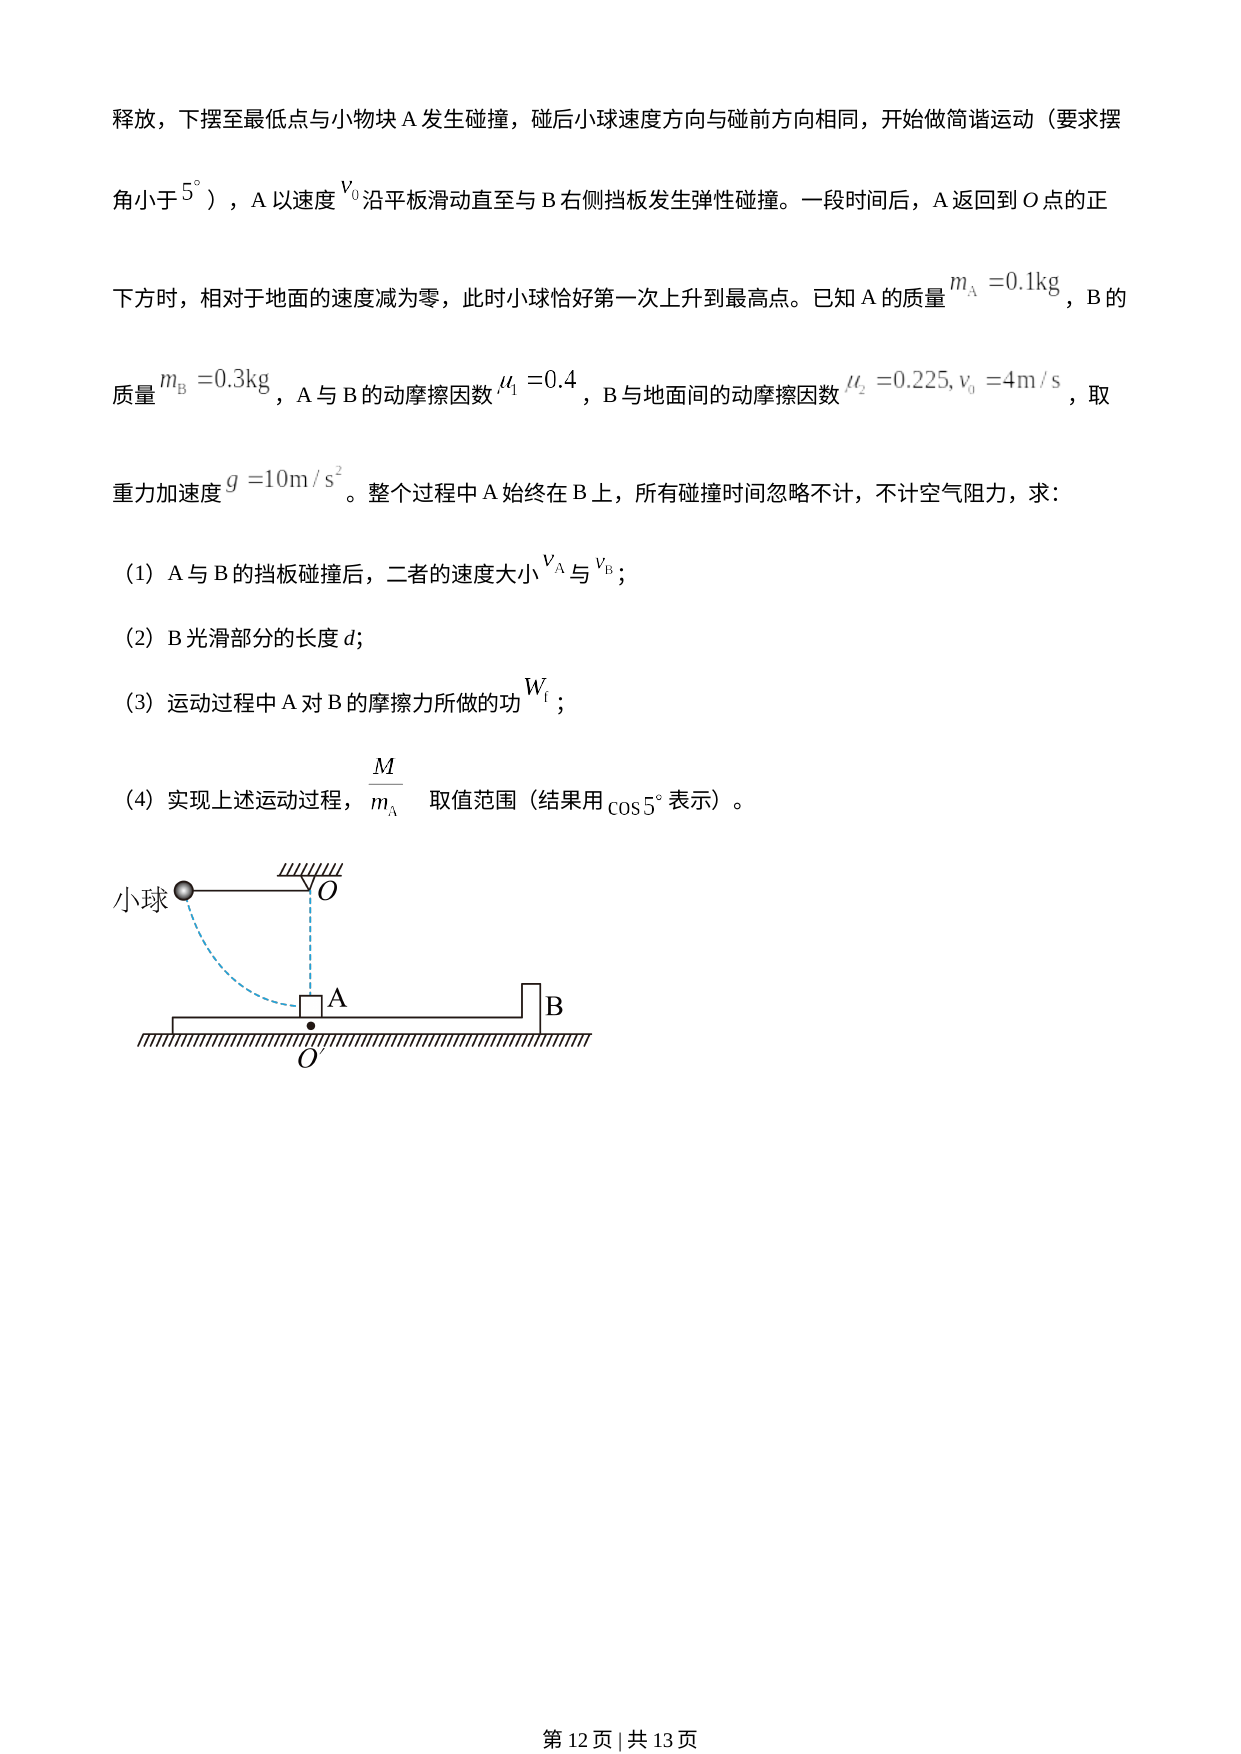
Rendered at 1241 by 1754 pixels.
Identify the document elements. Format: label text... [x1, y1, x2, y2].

text （4）实现上述运动过程，取值范围（结果用表示）。 [112, 750, 1128, 848]
text （1）A与B的挡板碰撞后，二者的速度大小与； [112, 540, 1128, 605]
picture [112, 863, 593, 1076]
text （3）运动过程中A对B的摩擦力所做的功； [112, 669, 1128, 734]
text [112, 102, 1128, 524]
text （2）B光滑部分的长度d； [112, 621, 1128, 653]
